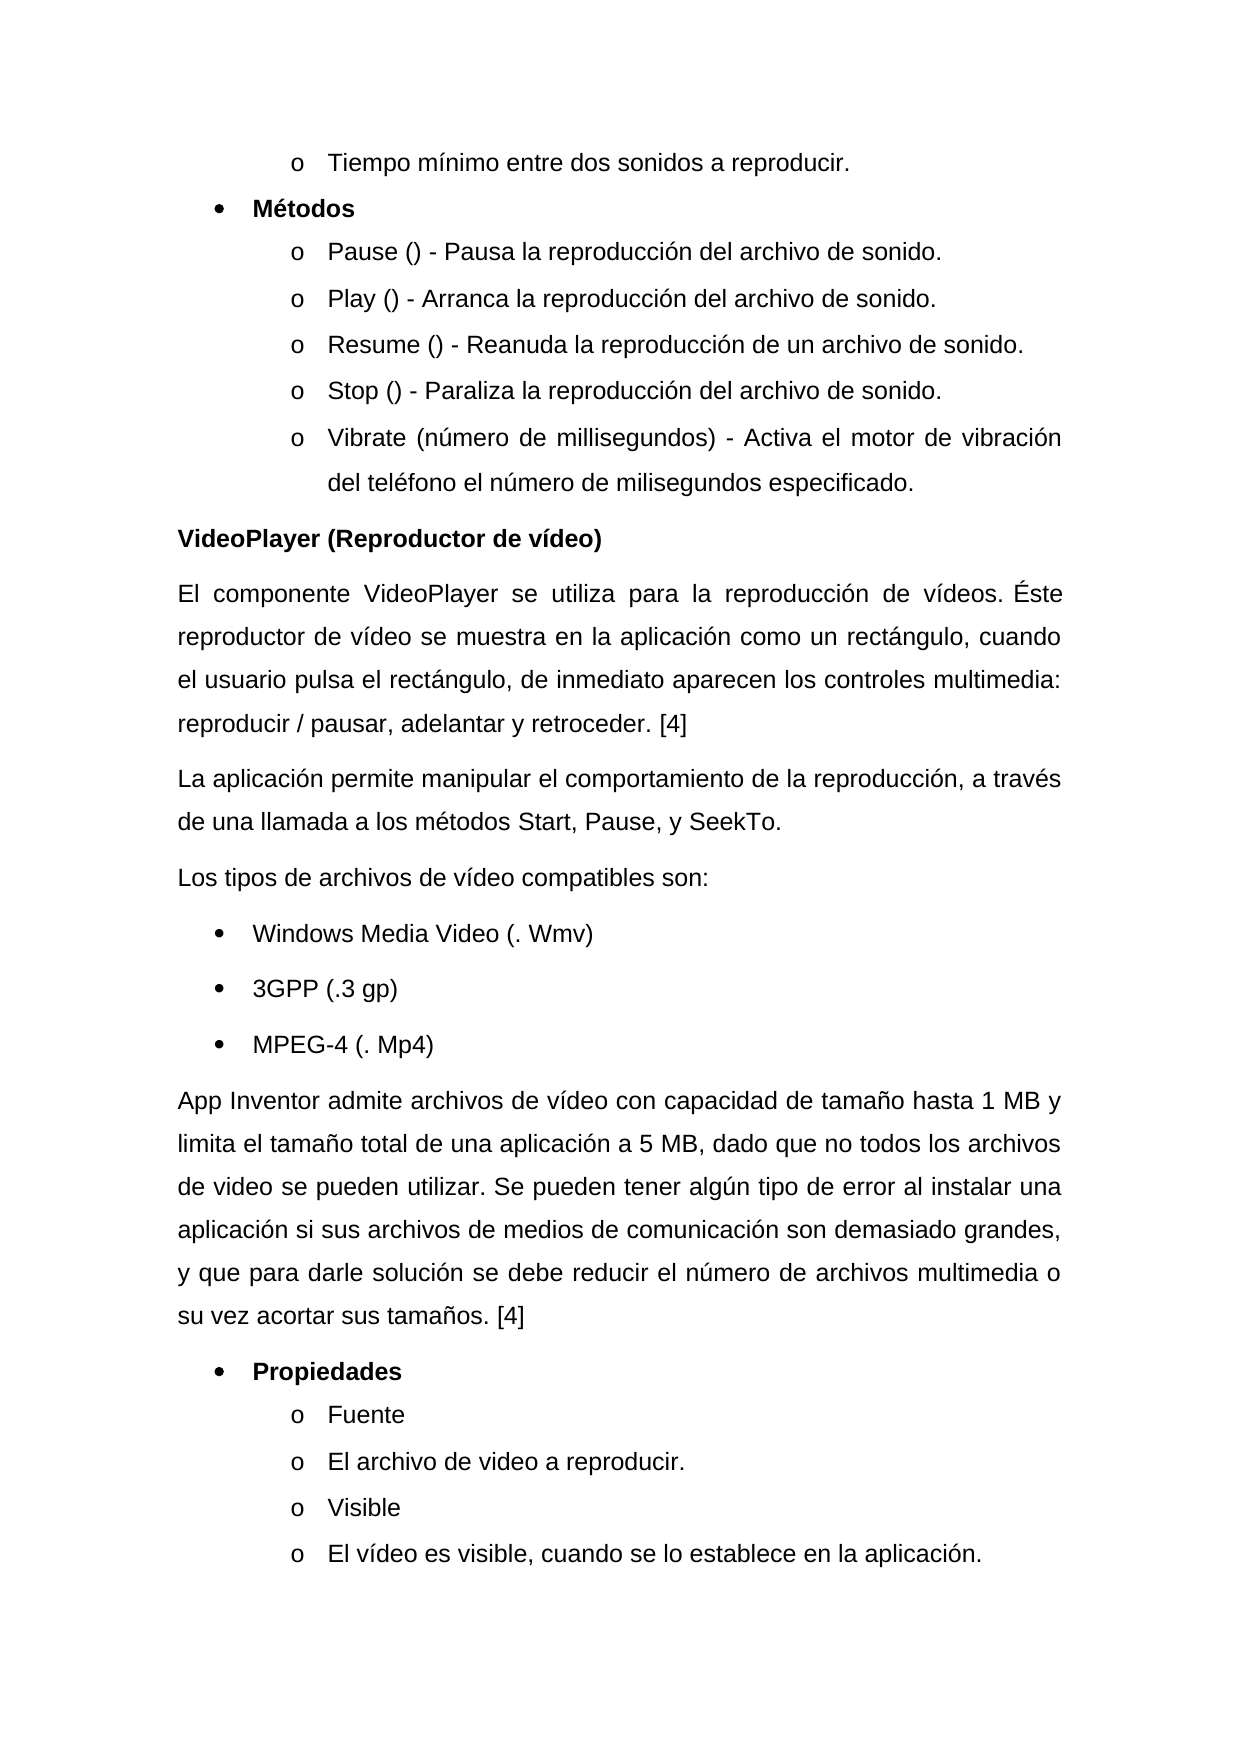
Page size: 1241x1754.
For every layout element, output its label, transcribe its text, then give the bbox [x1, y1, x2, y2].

list MPEG-4 (. Mp4) [215, 1030, 1063, 1059]
list Tiempo mínimo entre dos sonidos a reproducir. [290, 148, 1063, 178]
text Los tipos de archivos de vídeo compatibles son: [177, 863, 1063, 892]
list El vídeo es visible, cuando se lo establece en la aplicación. [290, 1539, 1063, 1570]
list El archivo de video a reproducir. [290, 1447, 1063, 1477]
list Windows Media Video (. Wmv) [215, 918, 1063, 947]
list Fuente [290, 1400, 1063, 1431]
list Play () - Arranca la reproducción del archivo de sonido. [290, 283, 1063, 314]
list Visible [290, 1493, 1063, 1524]
list Resume () - Reanuda la reproducción de un archivo de sonido. [290, 330, 1063, 361]
list Propiedades [215, 1357, 1063, 1386]
list 3GPP (.3 gp) [215, 974, 1063, 1003]
list Pause () - Pausa la reproducción del archivo de sonido. [290, 237, 1063, 268]
list Stop () - Paraliza la reproducción del archivo de sonido. [290, 376, 1063, 407]
text App Inventor admite archivos de vídeo con capacidad de tamaño hasta 1 MB y limita el tamaño total de una aplicación a 5 MB, dado que no todos los archivos de video se pueden utilizar. Se pueden tener algún tipo de error al instalar una aplicación si sus archivos de medios de comunicación son demasiado grandes, y que para darle solución se debe reducir el número de archivos multimedia o su vez acortar sus tamaños. [177, 1086, 1063, 1330]
text La aplicación permite manipular el comportamiento de la reproducción, a través de una llamada a los métodos Start, Pause, y SeekTo. [177, 764, 1063, 836]
text El componente VideoPlayer se utiliza para la reproducción de vídeos. Éste reproductor de vídeo se muestra en la aplicación como un rectángulo, cuando el usuario pulsa el rectángulo, de inmediato aparecen los controles multimedia: reproducir / pausar, adelantar y retroceder. [177, 579, 1063, 737]
list Métodos [215, 194, 1063, 223]
text VideoPlayer (Reproductor de vídeo) [177, 523, 1063, 552]
list Vibrate (número de millisegundos) - Activa el motor de vibración del teléfono el número de milisegundos especificado. [290, 423, 1063, 497]
